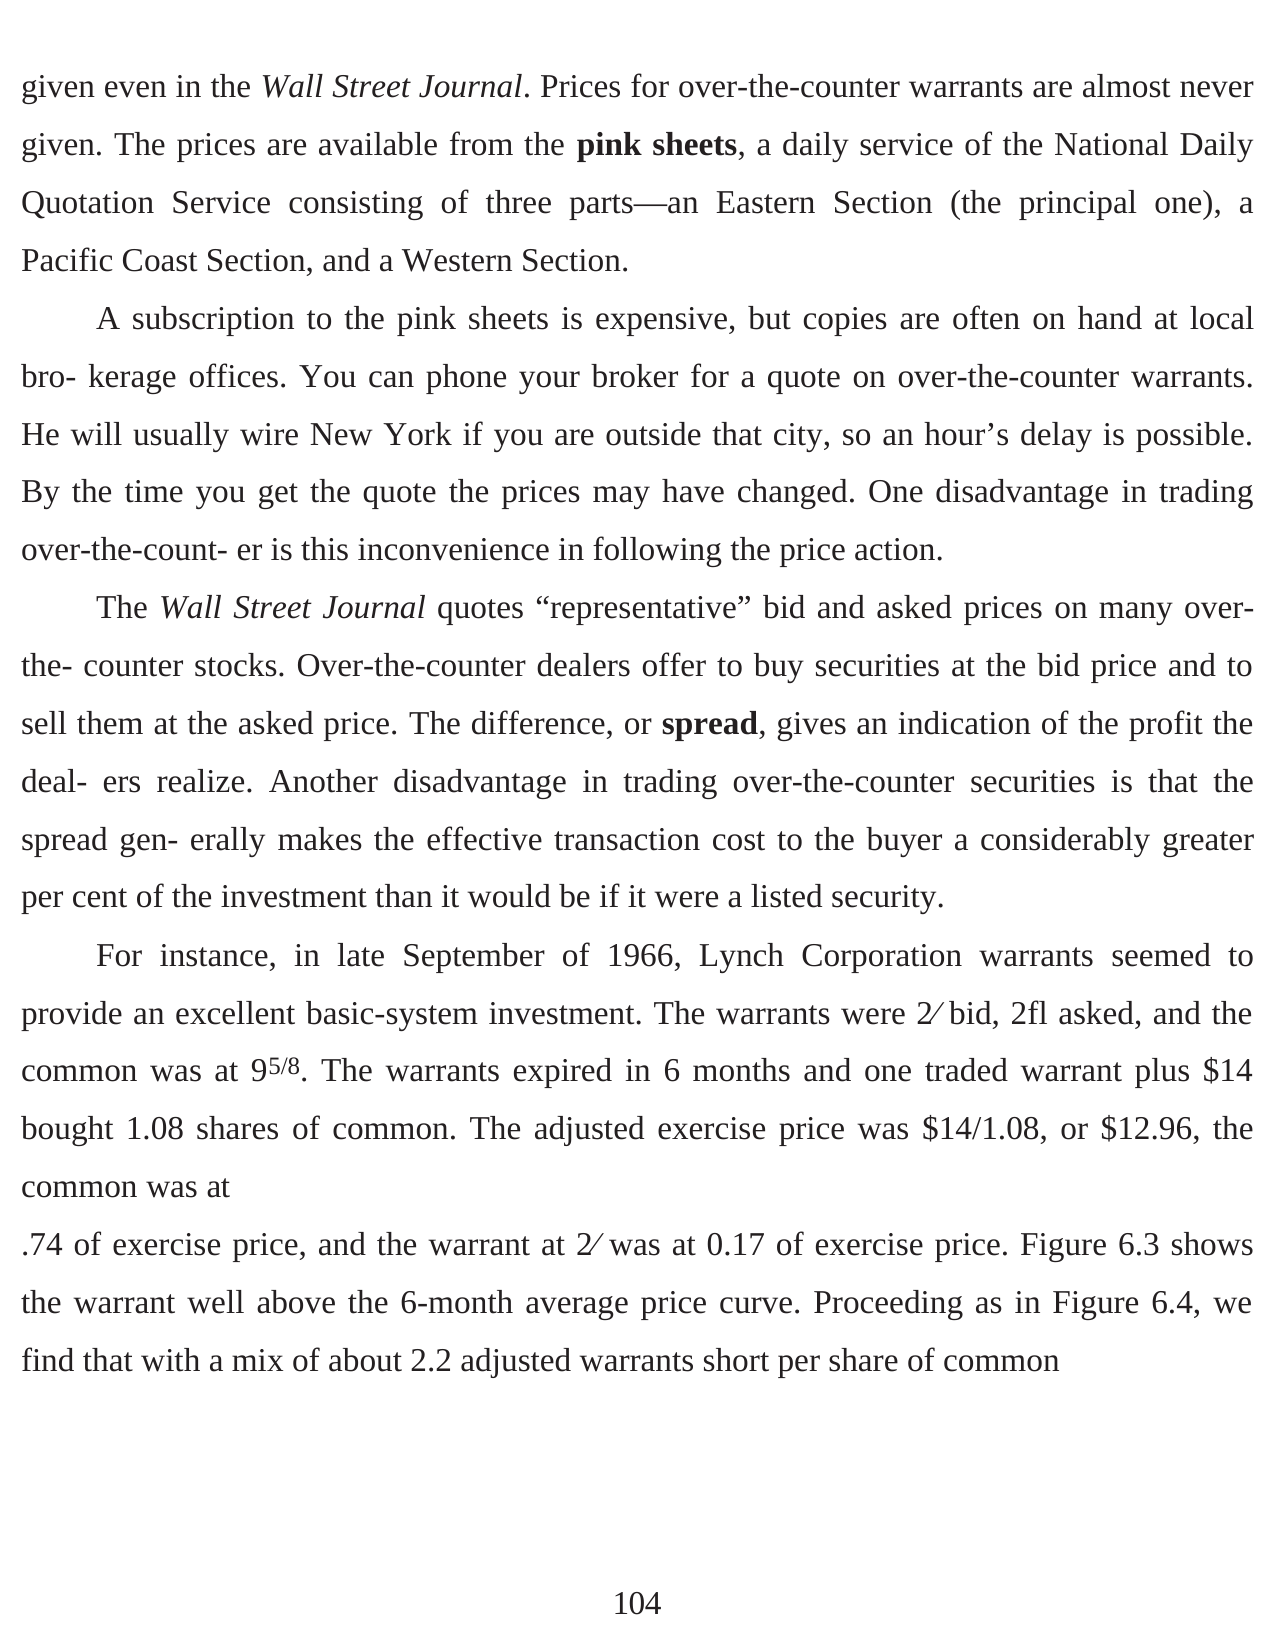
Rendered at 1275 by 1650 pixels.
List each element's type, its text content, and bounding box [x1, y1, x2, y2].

text A subscription to the pink sheets is expensive, but copies are often on hand at local bro- kerage offices. You can phone your broker for a quote on over-the-counter warrants. He will usually wire New York if you are outside that city, so an hour’s delay is possible. By the time you get the quote the prices may have changed. One disadvantage in trading over-the-count- er is this inconvenience in following the price action. [21, 298, 1254, 568]
text .74 of exercise price, and the warrant at 2⁄ was at 0.17 of exercise price. Figure 6.3 shows the warrant well above the 6-month average price curve. Proceeding as in Figure 6.4, we find that with a mix of about 2.2 adjusted warrants short per share of common [21, 1224, 1254, 1378]
text The Wall Street Journal quotes “representative” bid and asked prices on many over-the- counter stocks. Over-the-counter dealers offer to buy securities at the bid price and to sell them at the asked price. The difference, or spread, gives an indication of the profit the deal- ers realize. Another disadvantage in trading over-the-counter securities is that the spread gen- erally makes the effective transaction cost to the buyer a considerably greater per cent of the investment than it would be if it were a listed security. [21, 588, 1254, 915]
text given even in the Wall Street Journal. Prices for over-the-counter warrants are almost never given. The prices are available from the pink sheets, a daily service of the National Daily Quotation Service consisting of three parts—an Eastern Section (the principal one), a Pacific Coast Section, and a Western Section. [21, 67, 1254, 278]
text For instance, in late September of 1966, Lynch Corporation warrants seemed to provide an excellent basic-system investment. The warrants were 2⁄ bid, 2fl asked, and the common was at 95/8. The warrants expired in 6 months and one traded warrant plus $14 bought 1.08 shares of common. The adjusted exercise price was $14/1.08, or $12.96, the common was at [21, 935, 1254, 1205]
